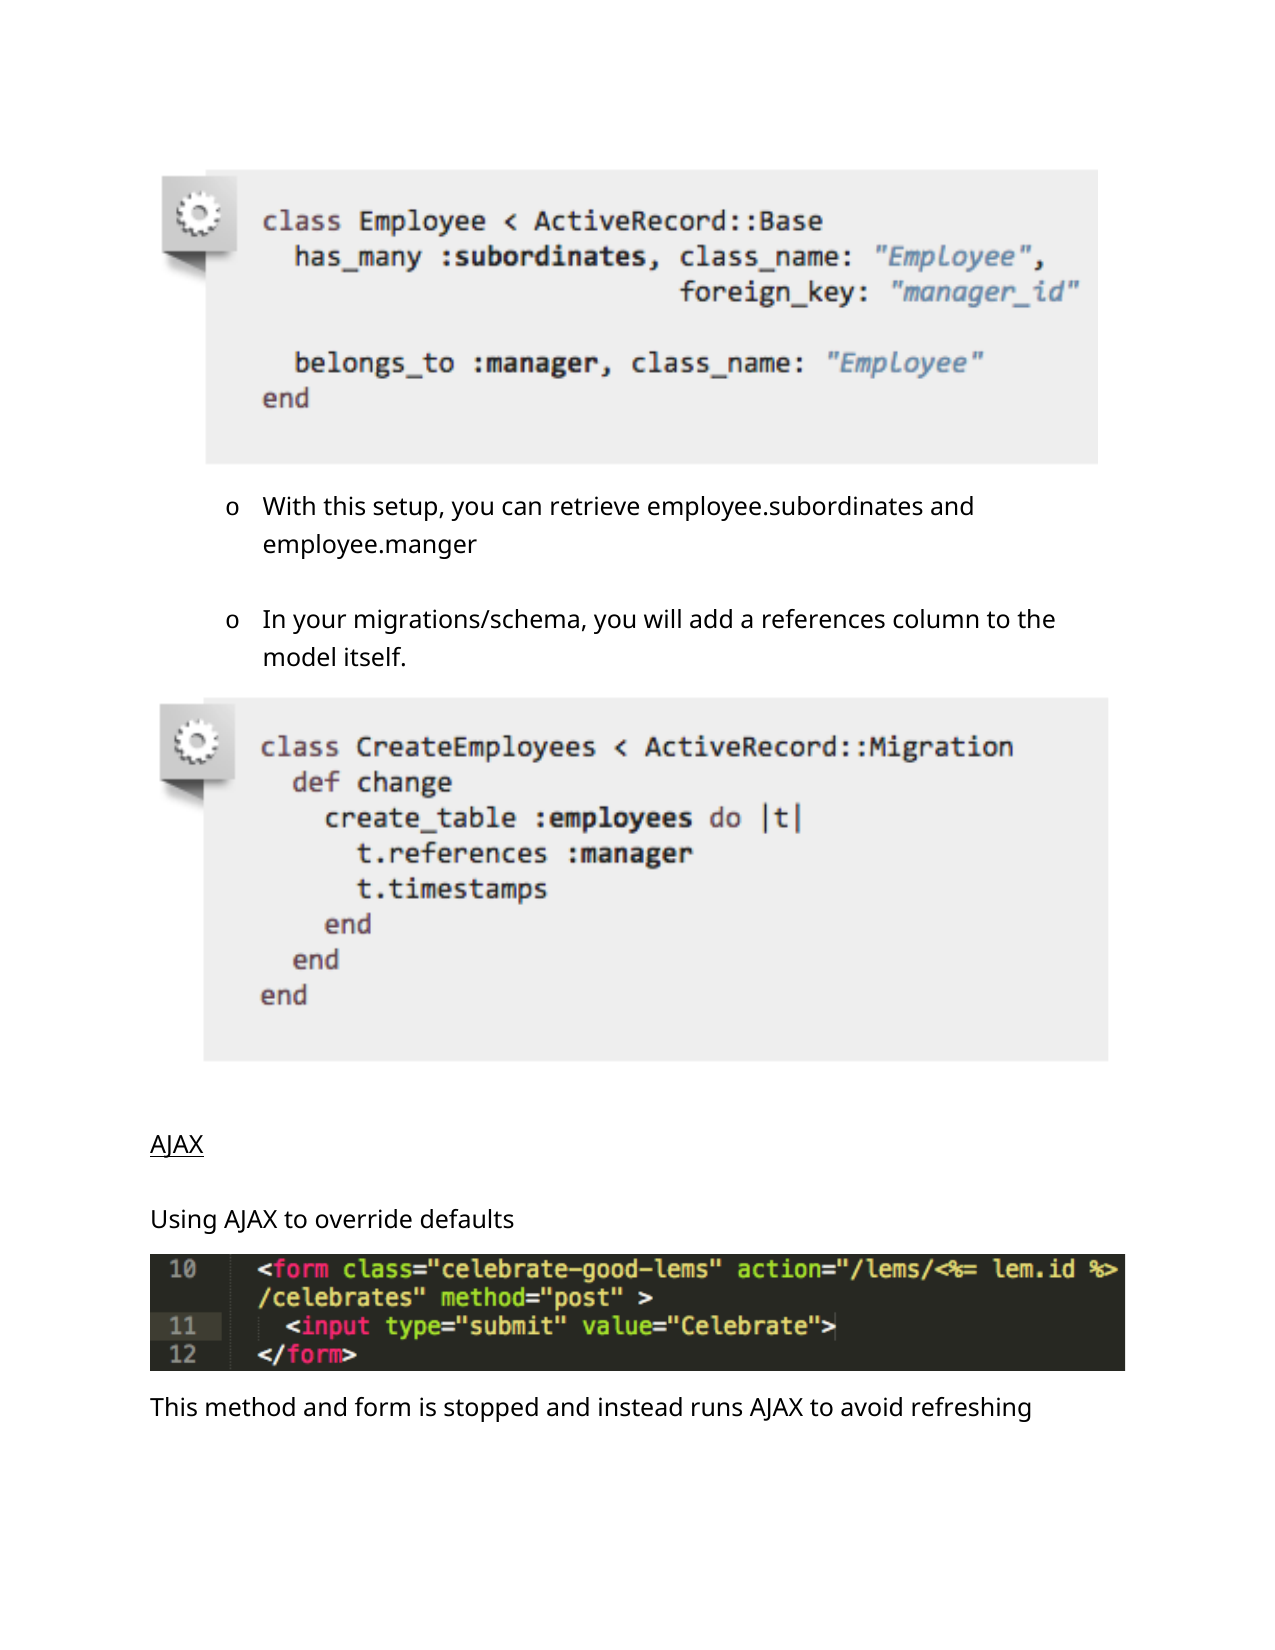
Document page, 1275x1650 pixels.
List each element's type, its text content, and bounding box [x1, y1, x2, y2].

text AJAX [150, 1125, 1125, 1162]
text In your migrations/schema, you will add a references column to the model itself. [225, 600, 1125, 675]
picture [150, 162, 1098, 475]
picture [150, 1254, 1125, 1371]
text With this setup, you can retrieve employee.subordinates and employee.manger [225, 487, 1125, 562]
text This method and form is stopped and instead runs AJAX to avoid refreshing [150, 1387, 1125, 1425]
picture [150, 692, 1109, 1070]
text Using AJAX to override defaults [150, 1200, 1125, 1237]
